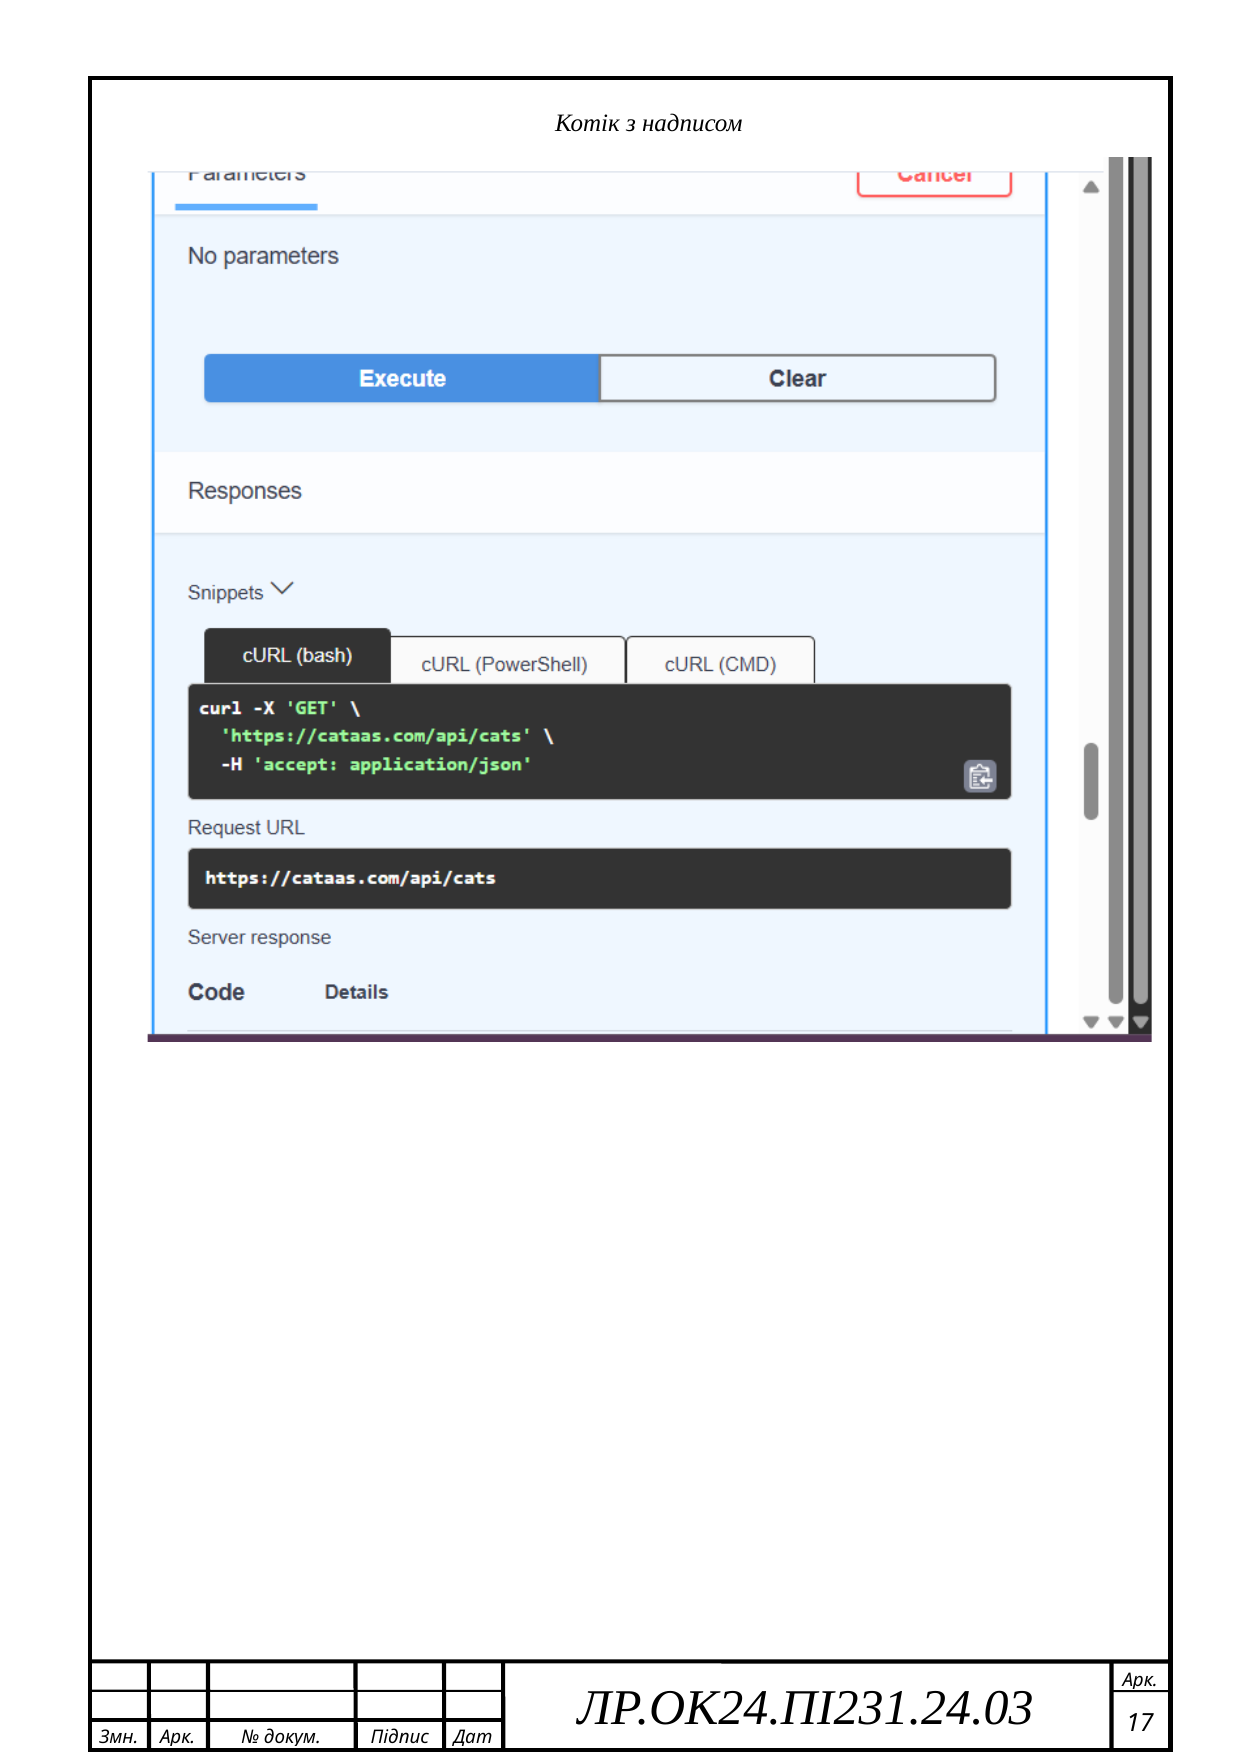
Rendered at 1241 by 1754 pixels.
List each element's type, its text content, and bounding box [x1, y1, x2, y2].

text Котік з надписом [148, 108, 1152, 137]
picture [147, 157, 1152, 1042]
